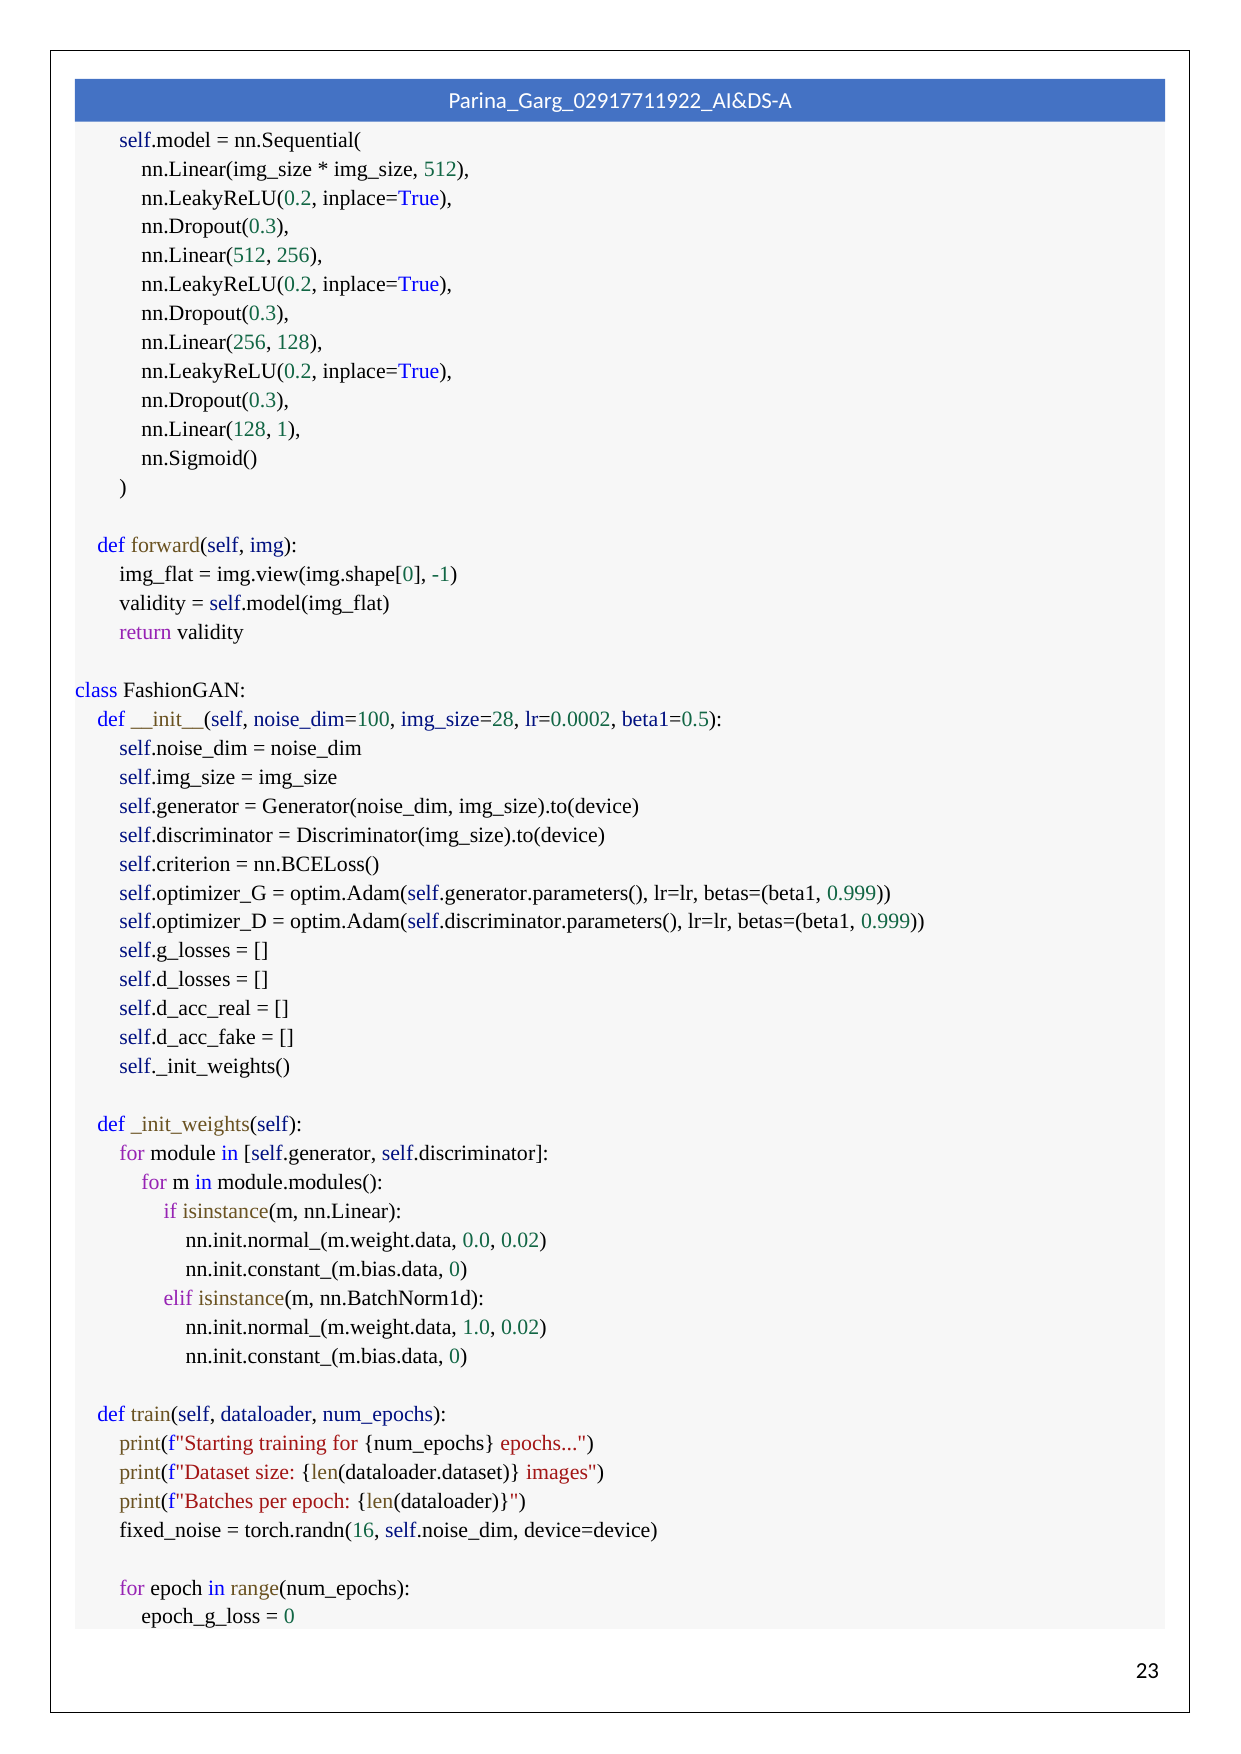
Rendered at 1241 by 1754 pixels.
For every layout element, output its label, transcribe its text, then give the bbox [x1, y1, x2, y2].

text def forward(self, img): [75, 532, 1165, 557]
text nn.Linear(128, 1), [75, 416, 1165, 441]
text print(f"Starting training for {num_epochs} epochs...") [75, 1430, 1165, 1455]
text nn.Linear(512, 256), [75, 242, 1165, 268]
text self.d_acc_fake = [] [75, 1024, 1165, 1049]
text for m in module.modules(): [75, 1169, 1165, 1194]
text self.d_losses = [] [75, 966, 1165, 992]
text nn.Dropout(0.3), [75, 213, 1165, 239]
text self.discriminator = Discriminator(img_size).to(device) [75, 822, 1165, 847]
text nn.init.constant_(m.bias.data, 0) [75, 1343, 1165, 1368]
text nn.init.normal_(m.weight.data, 0.0, 0.02) [75, 1227, 1165, 1252]
text epoch_g_loss = 0 [75, 1603, 1165, 1629]
text self._init_weights() [75, 1053, 1165, 1078]
text self.noise_dim = noise_dim [75, 735, 1165, 760]
text self.d_acc_real = [] [75, 995, 1165, 1021]
text nn.Linear(256, 128), [75, 329, 1165, 354]
text self.generator = Generator(noise_dim, img_size).to(device) [75, 793, 1165, 818]
text nn.LeakyReLU(0.2, inplace=True), [75, 271, 1165, 297]
text print(f"Dataset size: {len(dataloader.dataset)} images") [75, 1459, 1165, 1484]
text self.optimizer_D = optim.Adam(self.discriminator.parameters(), lr=lr, betas=(beta1, 0.999)) [75, 908, 1165, 934]
text img_flat = img.view(img.shape[0], -1) [75, 561, 1165, 586]
text validity = self.model(img_flat) [75, 590, 1165, 615]
text nn.LeakyReLU(0.2, inplace=True), [75, 358, 1165, 383]
text fixed_noise = torch.randn(16, self.noise_dim, device=device) [75, 1517, 1165, 1542]
text self.img_size = img_size [75, 764, 1165, 789]
text return validity [75, 619, 1165, 644]
text self.criterion = nn.BCELoss() [75, 851, 1165, 876]
text nn.Dropout(0.3), [75, 300, 1165, 326]
text self.model = nn.Sequential( [75, 122, 1165, 152]
text nn.Sigmoid() [75, 445, 1165, 470]
text ) [75, 474, 1165, 499]
text elif isinstance(m, nn.BatchNorm1d): [75, 1285, 1165, 1310]
text nn.Dropout(0.3), [75, 387, 1165, 412]
text def __init__(self, noise_dim=100, img_size=28, lr=0.0002, beta1=0.5): [75, 706, 1165, 731]
text self.g_losses = [] [75, 937, 1165, 963]
text def _init_weights(self): [75, 1111, 1165, 1136]
text print(f"Batches per epoch: {len(dataloader)}") [75, 1488, 1165, 1513]
text class FashionGAN: [75, 677, 1165, 702]
text nn.init.normal_(m.weight.data, 1.0, 0.02) [75, 1314, 1165, 1339]
text for module in [self.generator, self.discriminator]: [75, 1140, 1165, 1165]
text nn.init.constant_(m.bias.data, 0) [75, 1256, 1165, 1281]
text nn.LeakyReLU(0.2, inplace=True), [75, 184, 1165, 210]
text nn.Linear(img_size * img_size, 512), [75, 156, 1165, 181]
text for epoch in range(num_epochs): [75, 1574, 1165, 1600]
text def train(self, dataloader, num_epochs): [75, 1401, 1165, 1426]
text if isinstance(m, nn.Linear): [75, 1198, 1165, 1223]
text self.optimizer_G = optim.Adam(self.generator.parameters(), lr=lr, betas=(beta1, 0.999)) [75, 879, 1165, 905]
